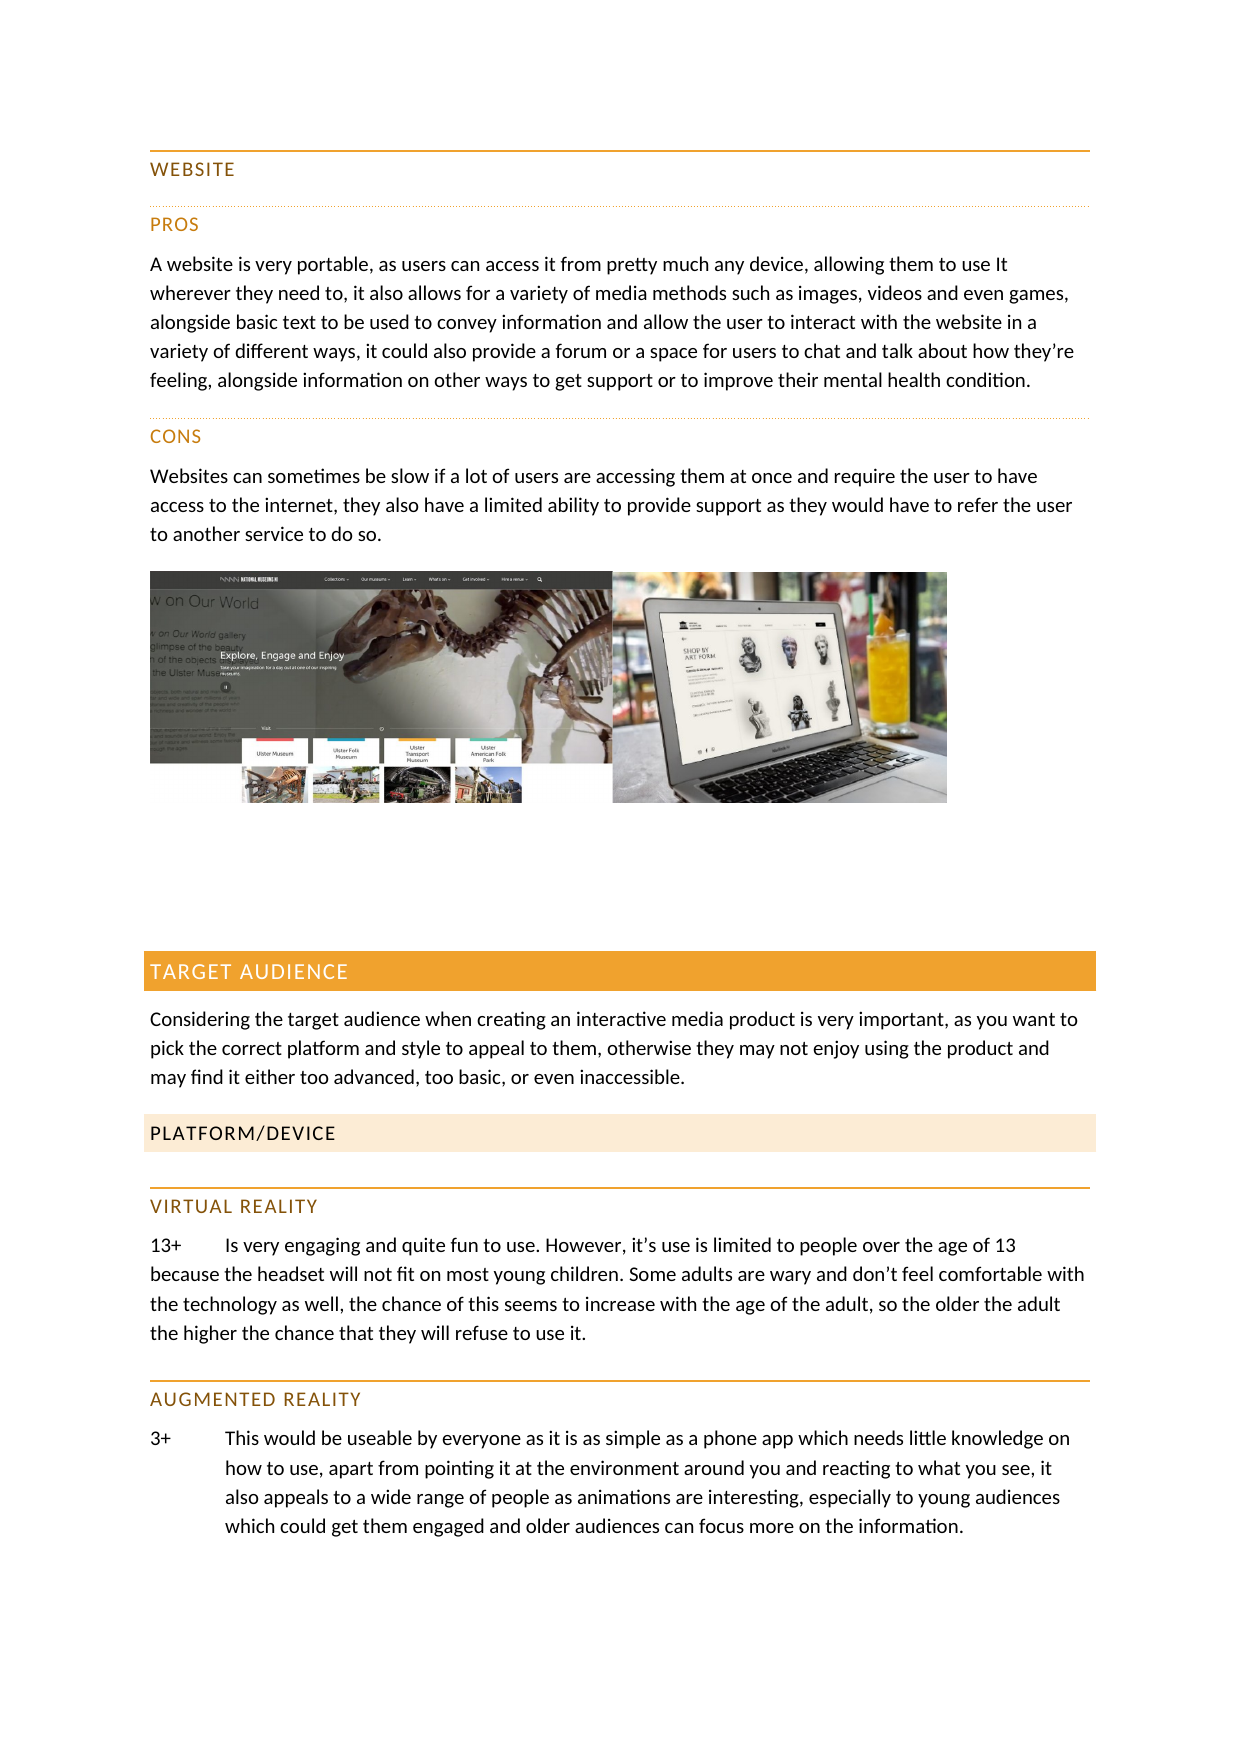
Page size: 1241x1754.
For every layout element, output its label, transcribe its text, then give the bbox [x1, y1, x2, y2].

subtitle Platform/device [150, 1120, 1090, 1146]
text 13+ Is very engaging and quite fun to use. However, it’s use is limited to people over the age of 13 because the headset will not fit on most young children. Some adults are wary and don’t feel comfortable with the technology as well, the chance of this seems to increase with the age of the adult, so the older the adult the higher the chance that they will refuse to use it. [150, 1232, 1090, 1345]
picture [150, 571, 947, 803]
subtitle pros [150, 206, 1090, 237]
subtitle cons [150, 418, 1090, 449]
subtitle Website [150, 152, 1090, 181]
text A website is very portable, as users can access it from pretty much any device, allowing them to use It wherever they need to, it also allows for a variety of media methods such as images, videos and even games, alongside basic text to be used to convey information and allow the user to interact with the website in a variety of different ways, it could also provide a forum or a space for users to chat and talk about how they’re feeling, alongside information on other ways to get support or to improve their mental health condition. [150, 251, 1090, 393]
subtitle Virtual reality [150, 1189, 1090, 1218]
text Considering the target audience when creating an interactive media product is very important, as you want to pick the correct platform and style to appeal to them, otherwise they may not enjoy using the product and may find it either too advanced, too basic, or even inaccessible. [150, 1006, 1090, 1089]
subtitle Target audience [150, 957, 1090, 985]
subtitle Augmented reality [150, 1382, 1090, 1411]
text Websites can sometimes be slow if a lot of users are accessing them at once and require the user to have access to the internet, they also have a limited ability to provide support as they would have to refer the user to another service to do so. [150, 463, 1090, 547]
text 3+ This would be useable by everyone as it is as simple as a phone app which needs little knowledge on how to use, apart from pointing it at the environment around you and reacting to what you see, it also appeals to a wide range of people as animations are interesting, especially to young audiences which could get them engaged and older audiences can focus more on the information. [150, 1426, 1090, 1538]
